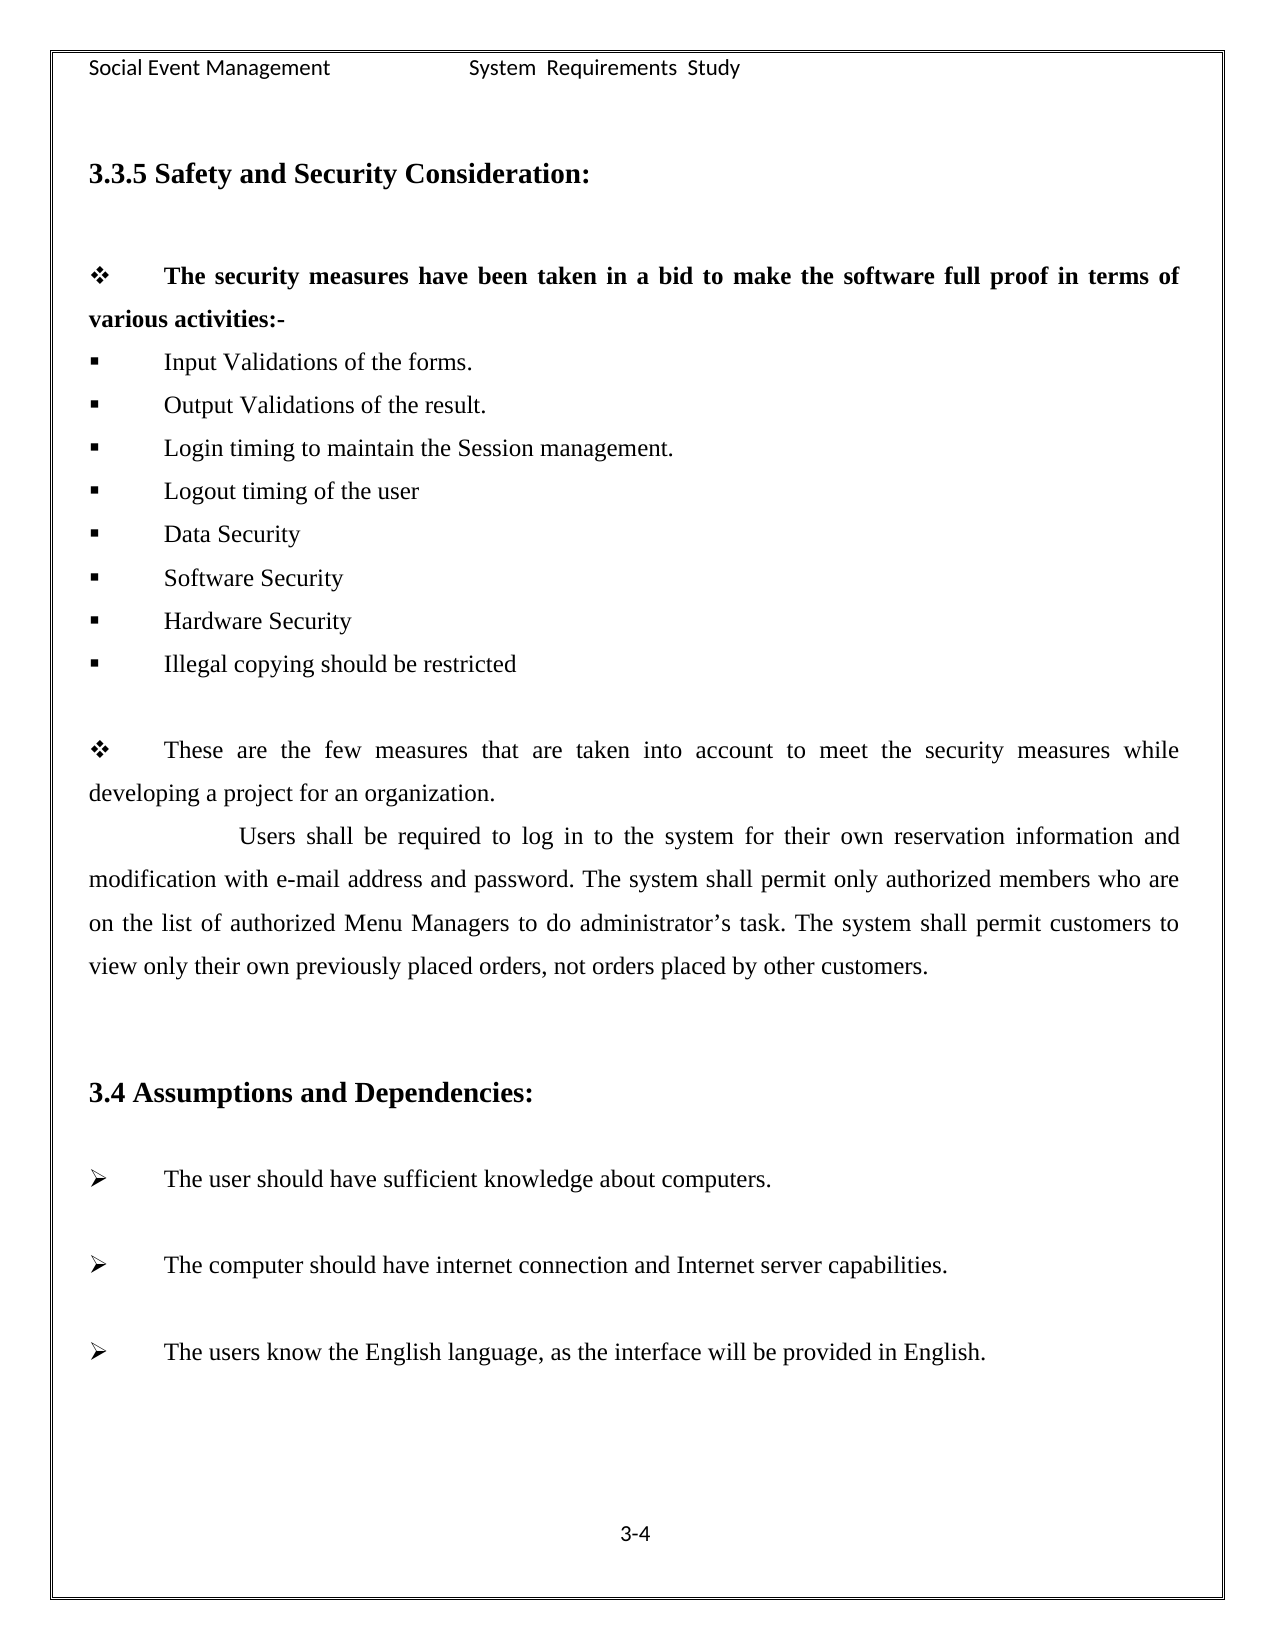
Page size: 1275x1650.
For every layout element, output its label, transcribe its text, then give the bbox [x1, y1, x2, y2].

list Input Validations of the forms. [89, 347, 1181, 376]
text Users shall be required to log in to the system for their own reservation information and modification with e-mail address and password. The system shall permit only authorized members who are on the list of authorized Menu Managers to do administrator’s task. The system shall permit customers to view only their own previously placed orders, not orders placed by other customers. [89, 821, 1181, 979]
list Data Security [89, 519, 1181, 548]
list Illegal copying should be restricted [89, 649, 1181, 678]
list Login timing to maintain the Session management. [89, 433, 1181, 462]
list The computer should have internet connection and Internet server capabilities. [89, 1251, 1181, 1279]
list The users know the English language, as the interface will be provided in English. [89, 1337, 1181, 1366]
text 3.3.5 Safety and Security Consideration: [89, 156, 1181, 190]
list Logout timing of the user [89, 476, 1181, 505]
text 3.4 Assumptions and Dependencies: [89, 1076, 1181, 1109]
list Output Validations of the result. [89, 390, 1181, 419]
list Software Security [89, 563, 1181, 591]
list The security measures have been taken in a bid to make the software full proof in terms of various activities:- [89, 261, 1181, 333]
list Hardware Security [89, 606, 1181, 634]
list These are the few measures that are taken into account to meet the security measures while developing a project for an organization. [89, 735, 1181, 807]
list The user should have sufficient knowledge about computers. [89, 1164, 1181, 1193]
